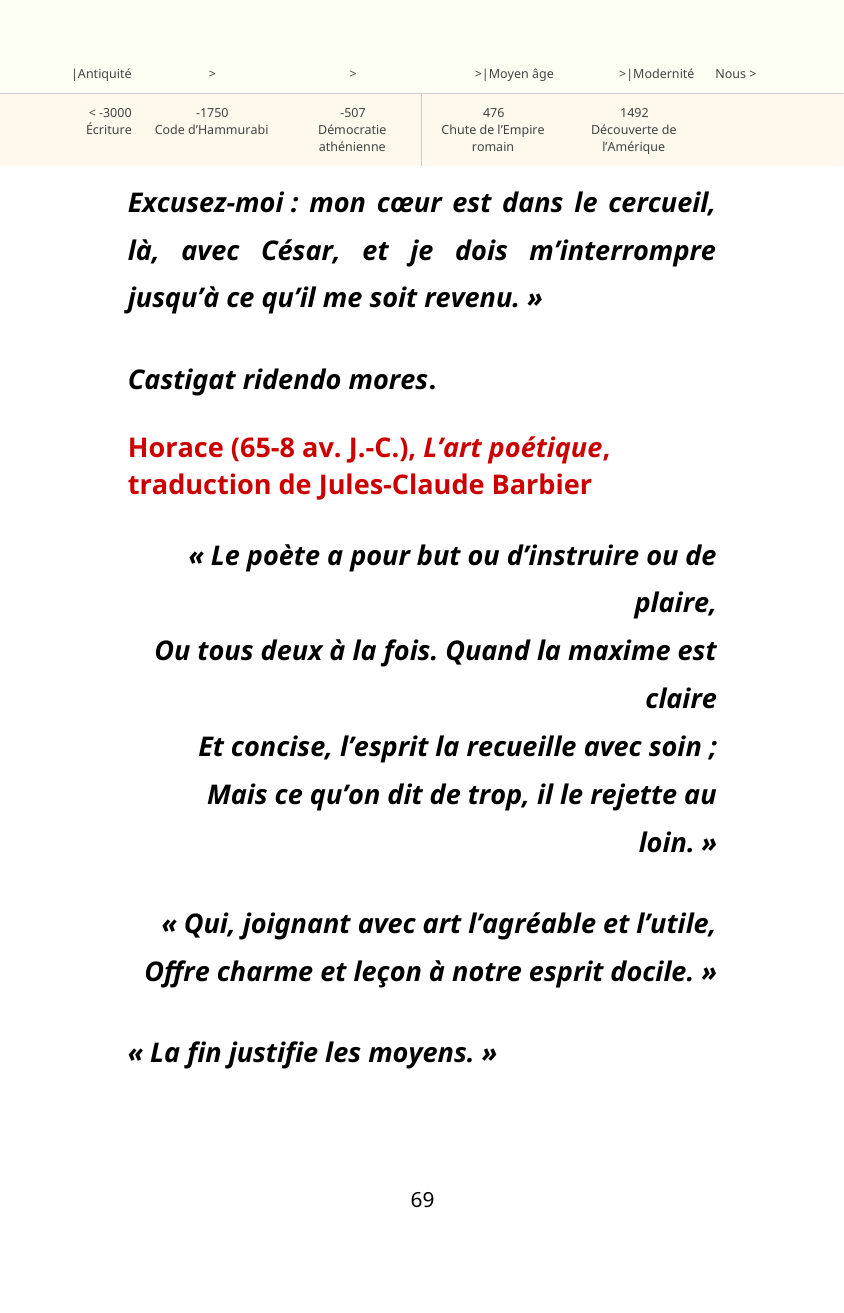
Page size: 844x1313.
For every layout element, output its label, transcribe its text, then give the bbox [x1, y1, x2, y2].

subtitle « La fin justifie les moyens. » [128, 1034, 717, 1071]
subtitle « Qui, joignant avec art l’agréable et l’utile, Offre charme et leçon à notre esprit docile. » [128, 905, 717, 989]
subtitle Castigat ridendo mores. [128, 360, 717, 397]
subtitle « Le poète a pour but ou d’instruire ou de plaire, Ou tous deux à la fois. Quand la maxime est claire Et concise, l’esprit la recueille avec soin ; Mais ce qu’on dit de trop, il le rejette au loin. » [128, 536, 717, 860]
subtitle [128, 183, 717, 316]
subtitle Horace (65-8 av. J.-C.), L’art poétique, traduction de Jules-Claude Barbier [128, 429, 717, 503]
